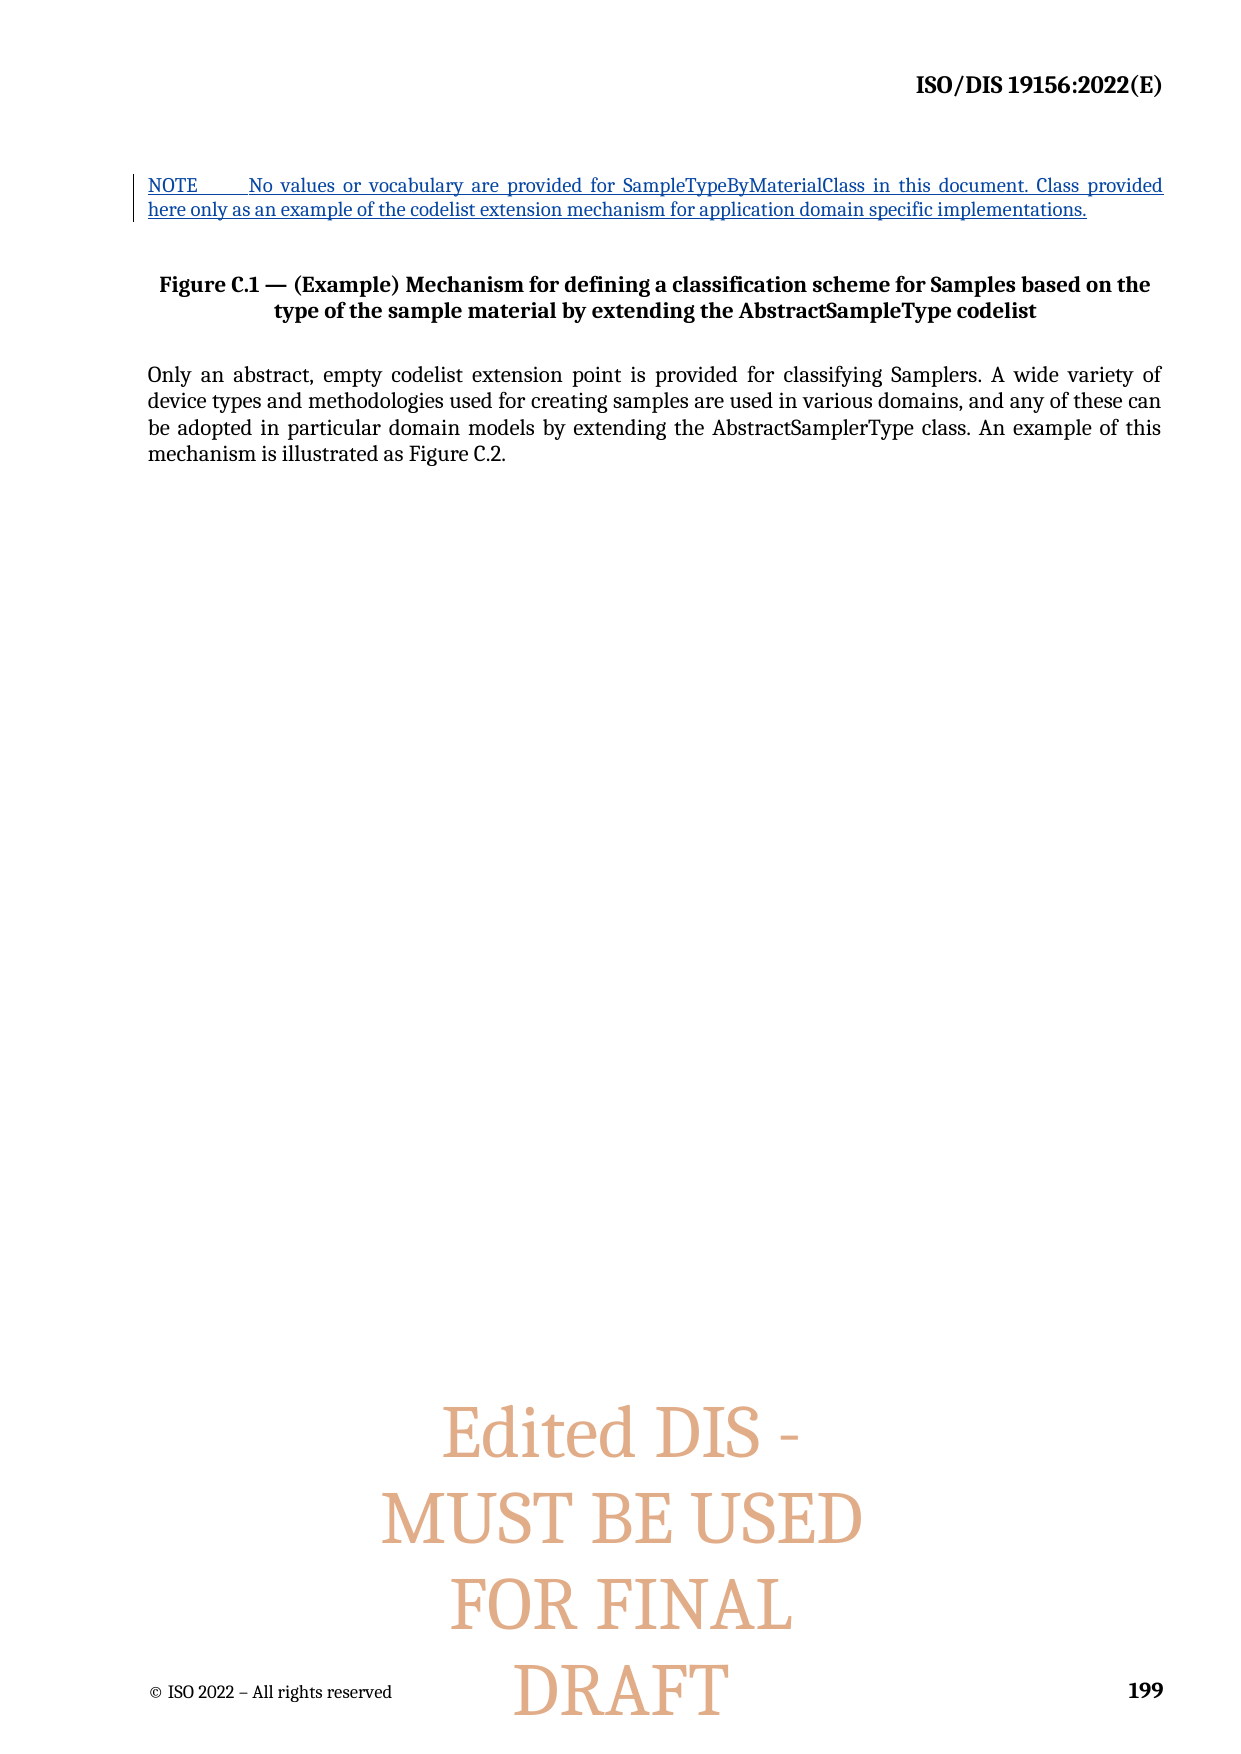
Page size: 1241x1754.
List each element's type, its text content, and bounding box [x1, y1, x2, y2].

text Only an abstract, empty codelist extension point is provided for classifying Samplers. A wide variety of device types and methodologies used for creating samples are used in various domains, and any of these can be adopted in particular domain models by extending the AbstractSamplerType class. An example of this mechanism is illustrated as Figure C.2. [148, 362, 1163, 467]
title Figure C.1 — (Example) Mechanism for defining a classification scheme for Samples based on the type of the sample material by extending the AbstractSampleType codelist [148, 272, 1163, 324]
